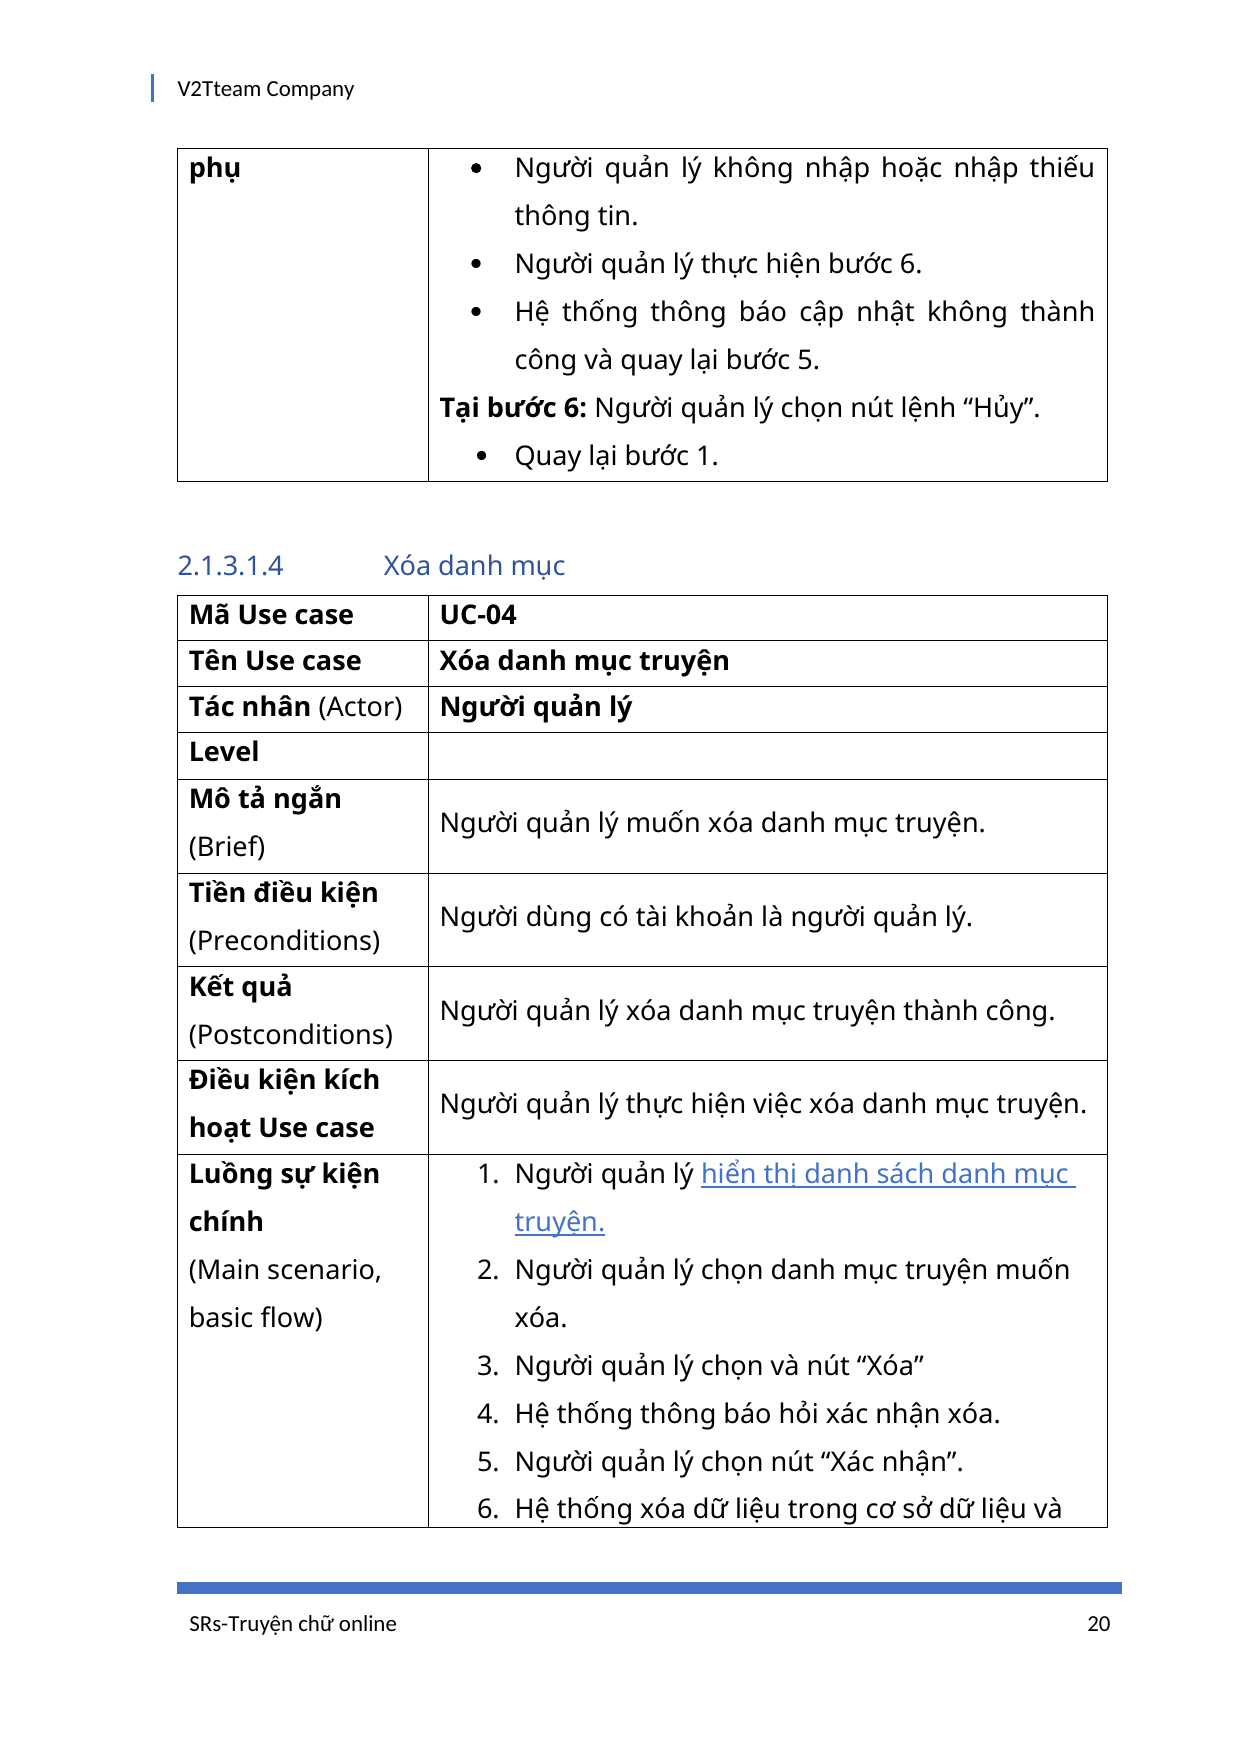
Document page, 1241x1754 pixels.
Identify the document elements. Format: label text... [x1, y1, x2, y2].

table_header Mã Use case [178, 596, 428, 640]
table_cell Level [178, 733, 428, 779]
table_cell Người dùng có tài khoản là người quản lý. [429, 874, 1107, 966]
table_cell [429, 149, 1107, 481]
table_cell Người quản lý xóa danh mục truyện thành công. [429, 967, 1107, 1060]
table_cell Người quản lý thực hiện việc xóa danh mục truyện. [429, 1061, 1107, 1153]
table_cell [429, 1155, 1107, 1527]
table_cell Kết quả (Postconditions) [178, 967, 428, 1060]
table_cell Điều kiện kích hoạt Use case [178, 1061, 428, 1153]
table_cell Luồng sự kiện phụ [178, 149, 428, 481]
table_cell Xóa danh mục truyện [429, 641, 1107, 686]
table_cell Tên Use case [178, 641, 428, 686]
table_cell Người quản lý [429, 687, 1107, 732]
table_cell Tác nhân (Actor) [178, 687, 428, 732]
table_header UC-04 [429, 596, 1107, 640]
table_cell Tiền điều kiện (Preconditions) [178, 874, 428, 966]
subtitle Xóa danh mục [177, 547, 1122, 583]
table_cell [429, 733, 1107, 779]
table_cell Người quản lý muốn xóa danh mục truyện. [429, 780, 1107, 872]
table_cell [178, 1155, 428, 1527]
table_cell Mô tả ngắn (Brief) [178, 780, 428, 872]
